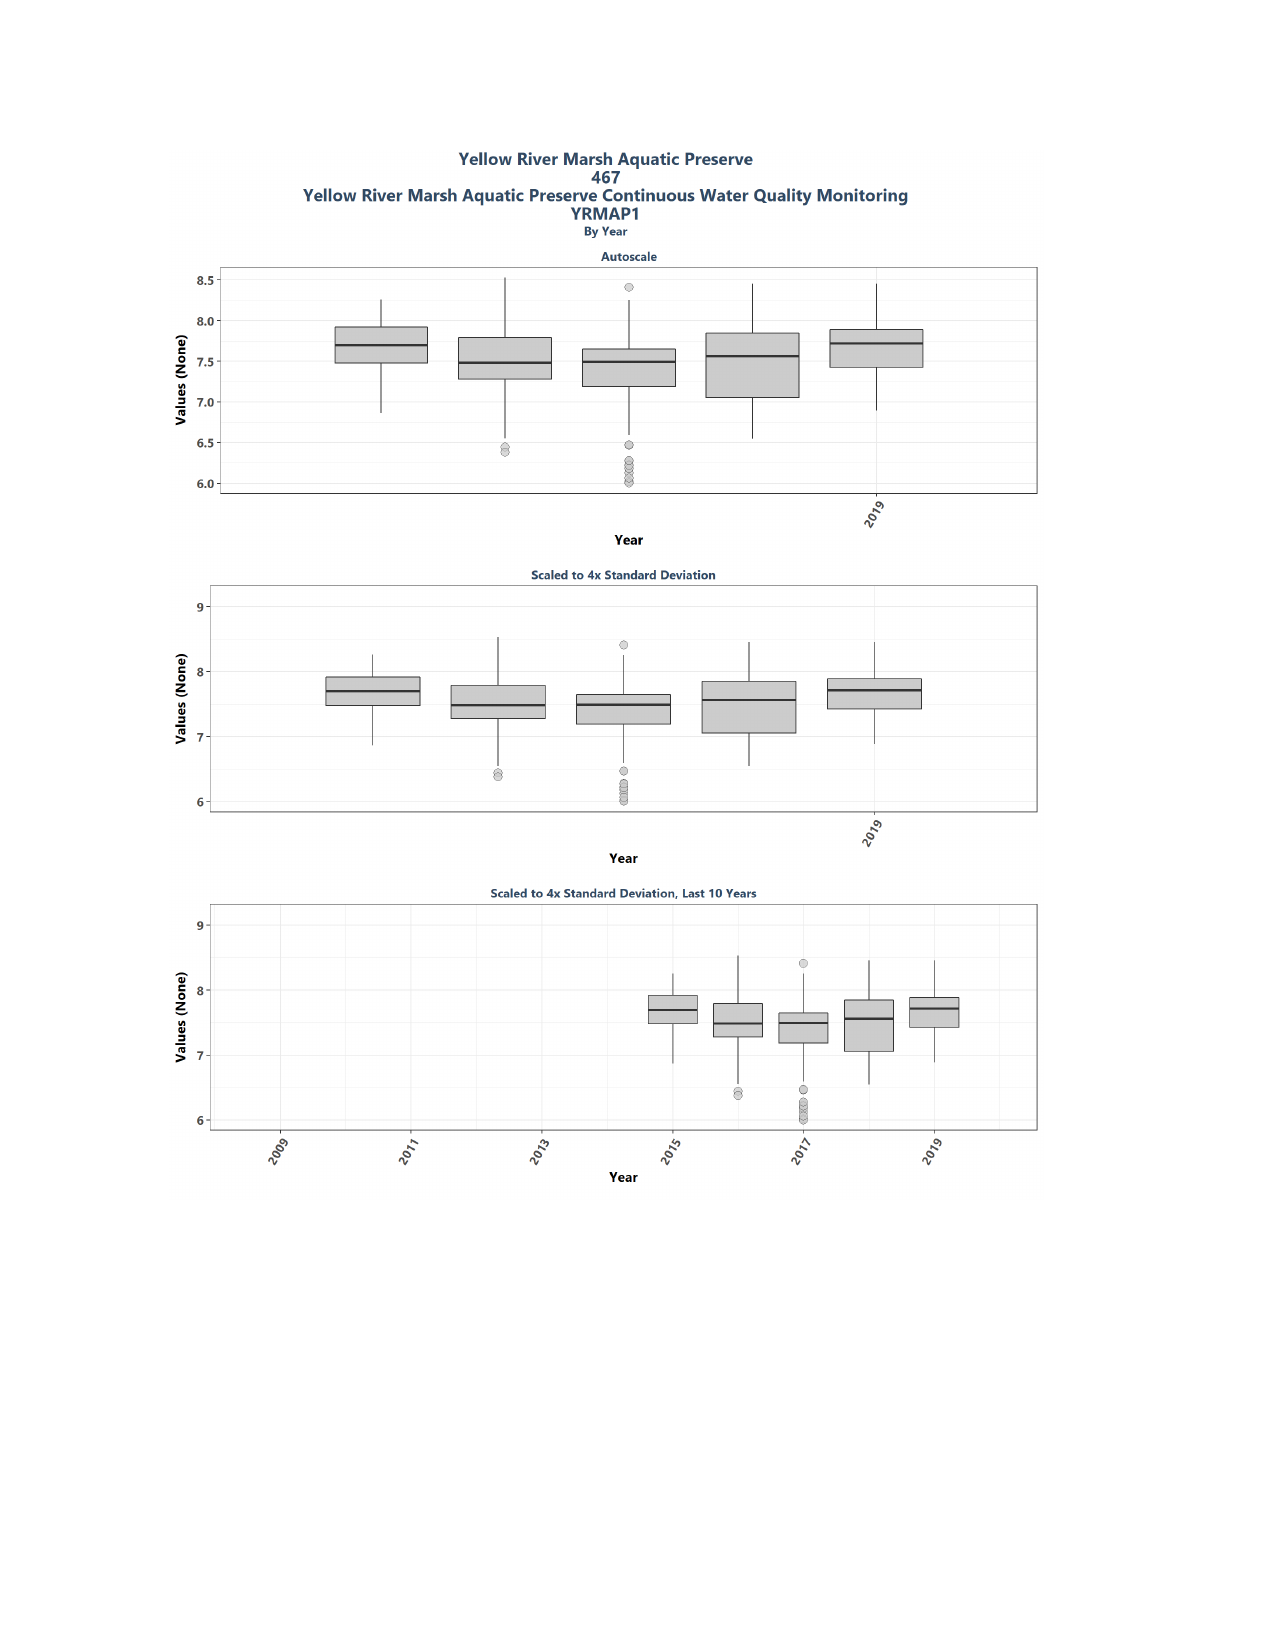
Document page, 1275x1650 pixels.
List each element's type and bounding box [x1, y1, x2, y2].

picture [168, 150, 1044, 1200]
